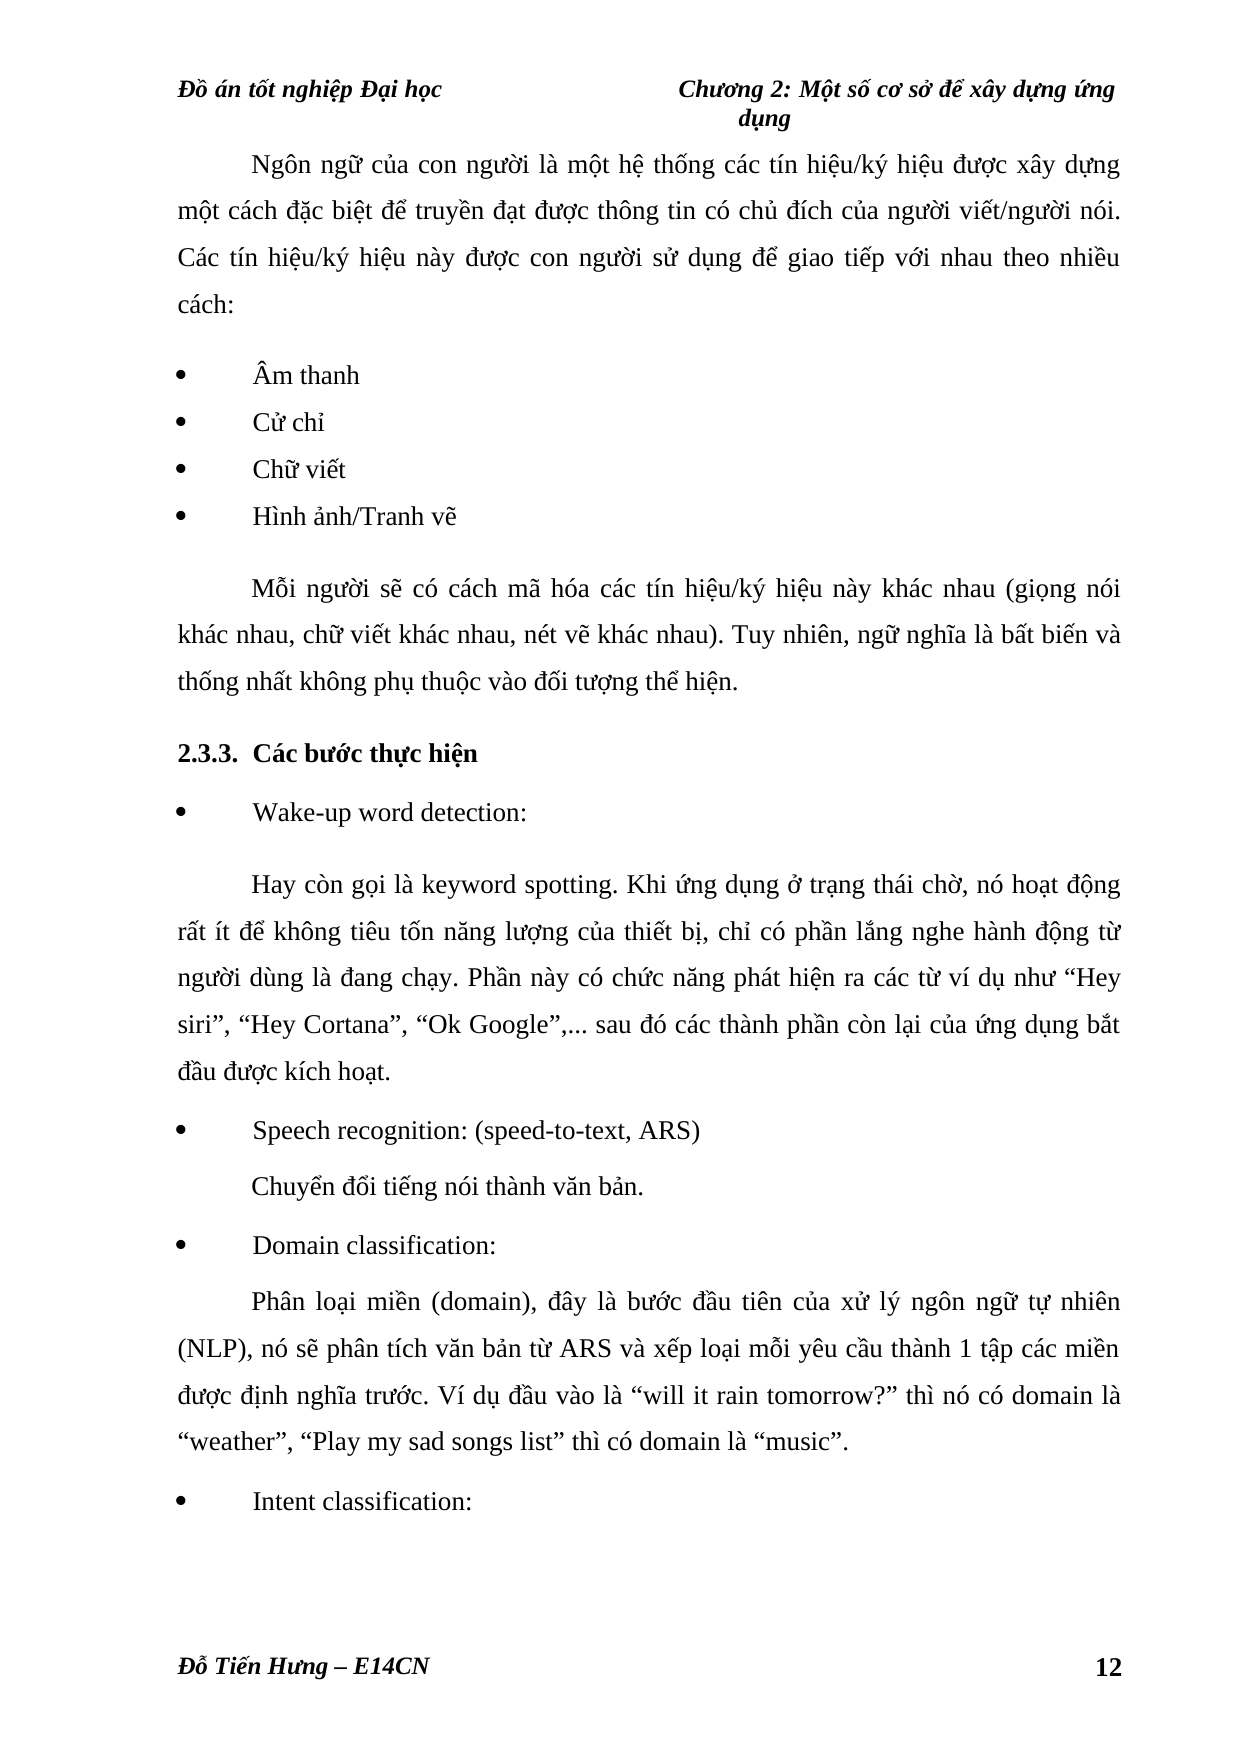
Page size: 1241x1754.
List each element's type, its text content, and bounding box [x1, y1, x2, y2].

list Cử chỉ [176, 406, 1122, 437]
list Chữ viết [176, 453, 1122, 484]
list Domain classification: [176, 1229, 1122, 1260]
list Intent classification: [176, 1484, 1122, 1516]
text Ngôn ngữ của con người là một hệ thống các tín hiệu/ký hiệu được xây dựng một cách đặc biệt để truyền đạt được thông tin có chủ đích của người viết/người nói. Các tín hiệu/ký hiệu này được con người sử dụng để giao tiếp với nhau theo nhiều cách: [177, 148, 1122, 319]
text Hay còn gọi là keyword spotting. Khi ứng dụng ở trạng thái chờ, nó hoạt động rất ít để không tiêu tốn năng lượng của thiết bị, chỉ có phần lắng nghe hành động từ người dùng là đang chạy. Phần này có chức năng phát hiện ra các từ ví dụ như “Hey siri”, “Hey Cortana”, “Ok Google”,... sau đó các thành phần còn lại của ứng dụng bắt đầu được kích hoạt. [177, 868, 1122, 1086]
text Mỗi người sẽ có cách mã hóa các tín hiệu/ký hiệu này khác nhau (giọng nói khác nhau, chữ viết khác nhau, nét vẽ khác nhau). Tuy nhiên, ngữ nghĩa là bất biến và thống nhất không phụ thuộc vào đối tượng thể hiện. [177, 572, 1122, 696]
list Wake-up word detection: [176, 796, 1122, 827]
text Chuyển đổi tiếng nói thành văn bản. [177, 1170, 1122, 1201]
list Hình ảnh/Tranh vẽ [176, 500, 1122, 531]
list Âm thanh [176, 359, 1122, 391]
list Speech recognition: (speed-to-text, ARS) [176, 1114, 1122, 1145]
list Các bước thực hiện [177, 737, 1122, 768]
text Phân loại miền (domain), đây là bước đầu tiên của xử lý ngôn ngữ tự nhiên (NLP), nó sẽ phân tích văn bản từ ARS và xếp loại mỗi yêu cầu thành 1 tập các miền được định nghĩa trước. Ví dụ đầu vào là “will it rain tomorrow?” thì nó có domain là “weather”, “Play my sad songs list” thì có domain là “music”. [177, 1285, 1122, 1457]
